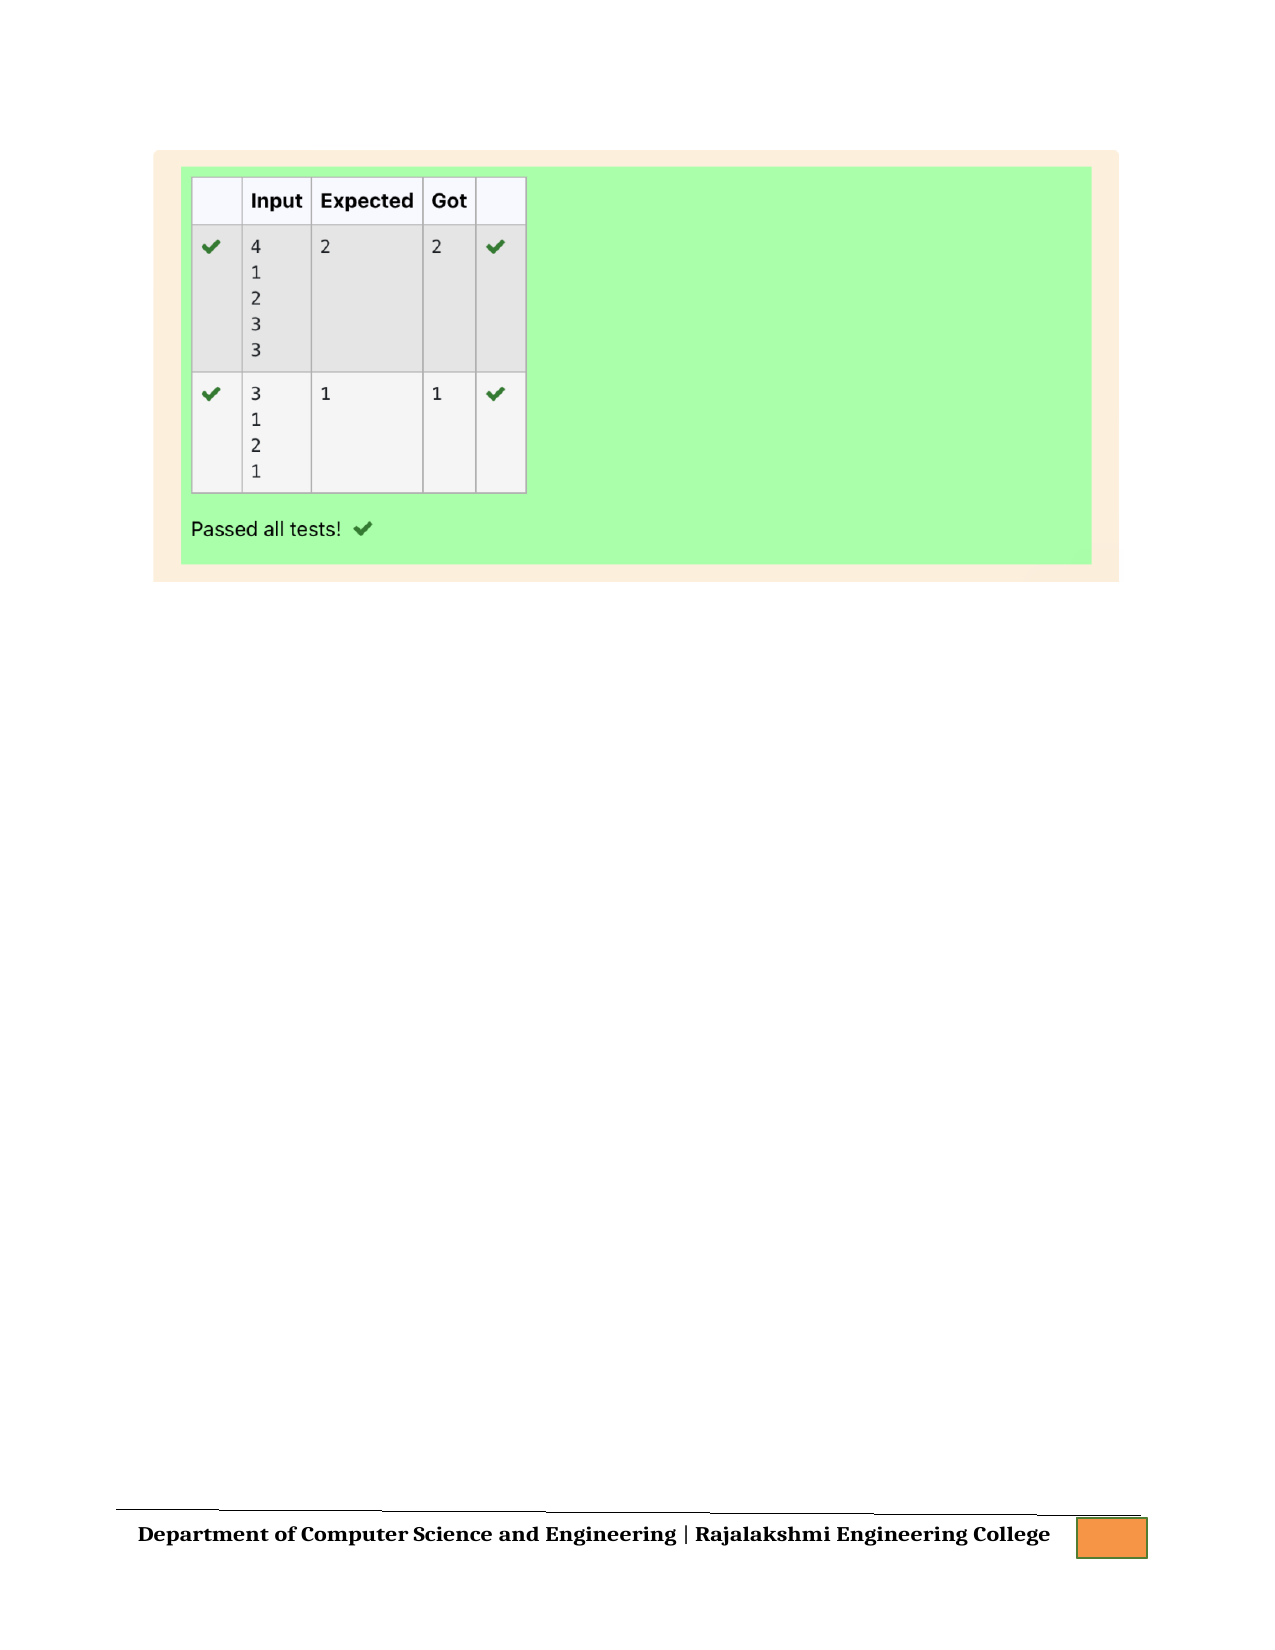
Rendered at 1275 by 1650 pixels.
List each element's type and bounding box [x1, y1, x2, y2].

picture [153, 150, 1124, 582]
